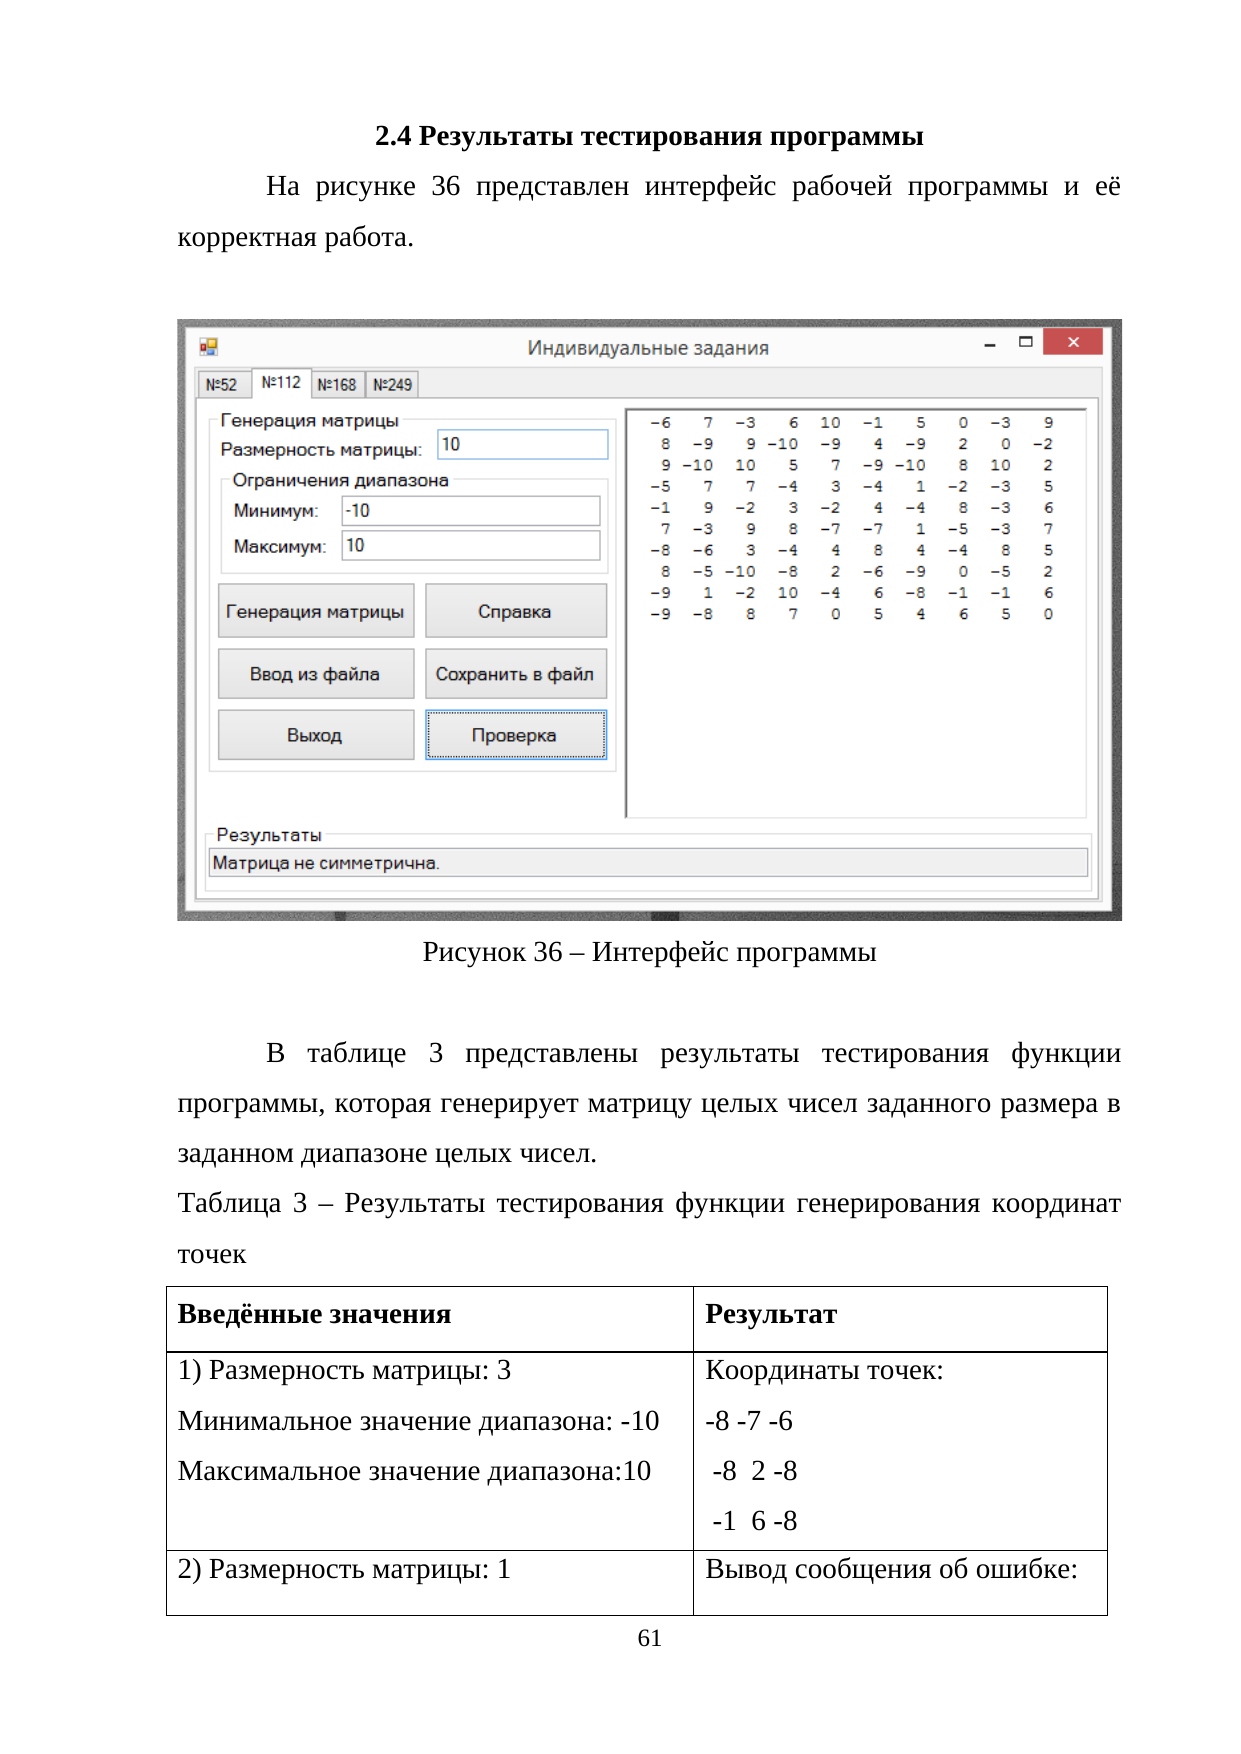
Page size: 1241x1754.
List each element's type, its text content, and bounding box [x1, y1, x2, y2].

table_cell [167, 1551, 693, 1615]
text Таблица 3 – Результаты тестирования функции генерирования координат точек [177, 1186, 1122, 1269]
picture [177, 319, 1123, 921]
text Рисунок 36 – Интерфейс программы [177, 934, 1122, 968]
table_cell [694, 1551, 1107, 1615]
table_cell Координаты точек: -8 -7 -6 -8 2 -8 -1 6 -8 [694, 1353, 1107, 1550]
text В таблице 3 представлены результаты тестирования функции программы, которая генерирует матрицу целых чисел заданного размера в заданном диапазоне целых чисел. [177, 1035, 1122, 1169]
table_header Результат [694, 1287, 1107, 1351]
text На рисунке 36 представлен интерфейс рабочей программы и её корректная работа. [177, 168, 1122, 252]
table_cell 1) Размерность матрицы: 3 Минимальное значение диапазона: -10 Максимальное значение диапазона:10 [167, 1353, 693, 1550]
subtitle 2.4 Результаты тестирования программы [177, 118, 1122, 152]
table_header Введённые значения [167, 1287, 693, 1351]
